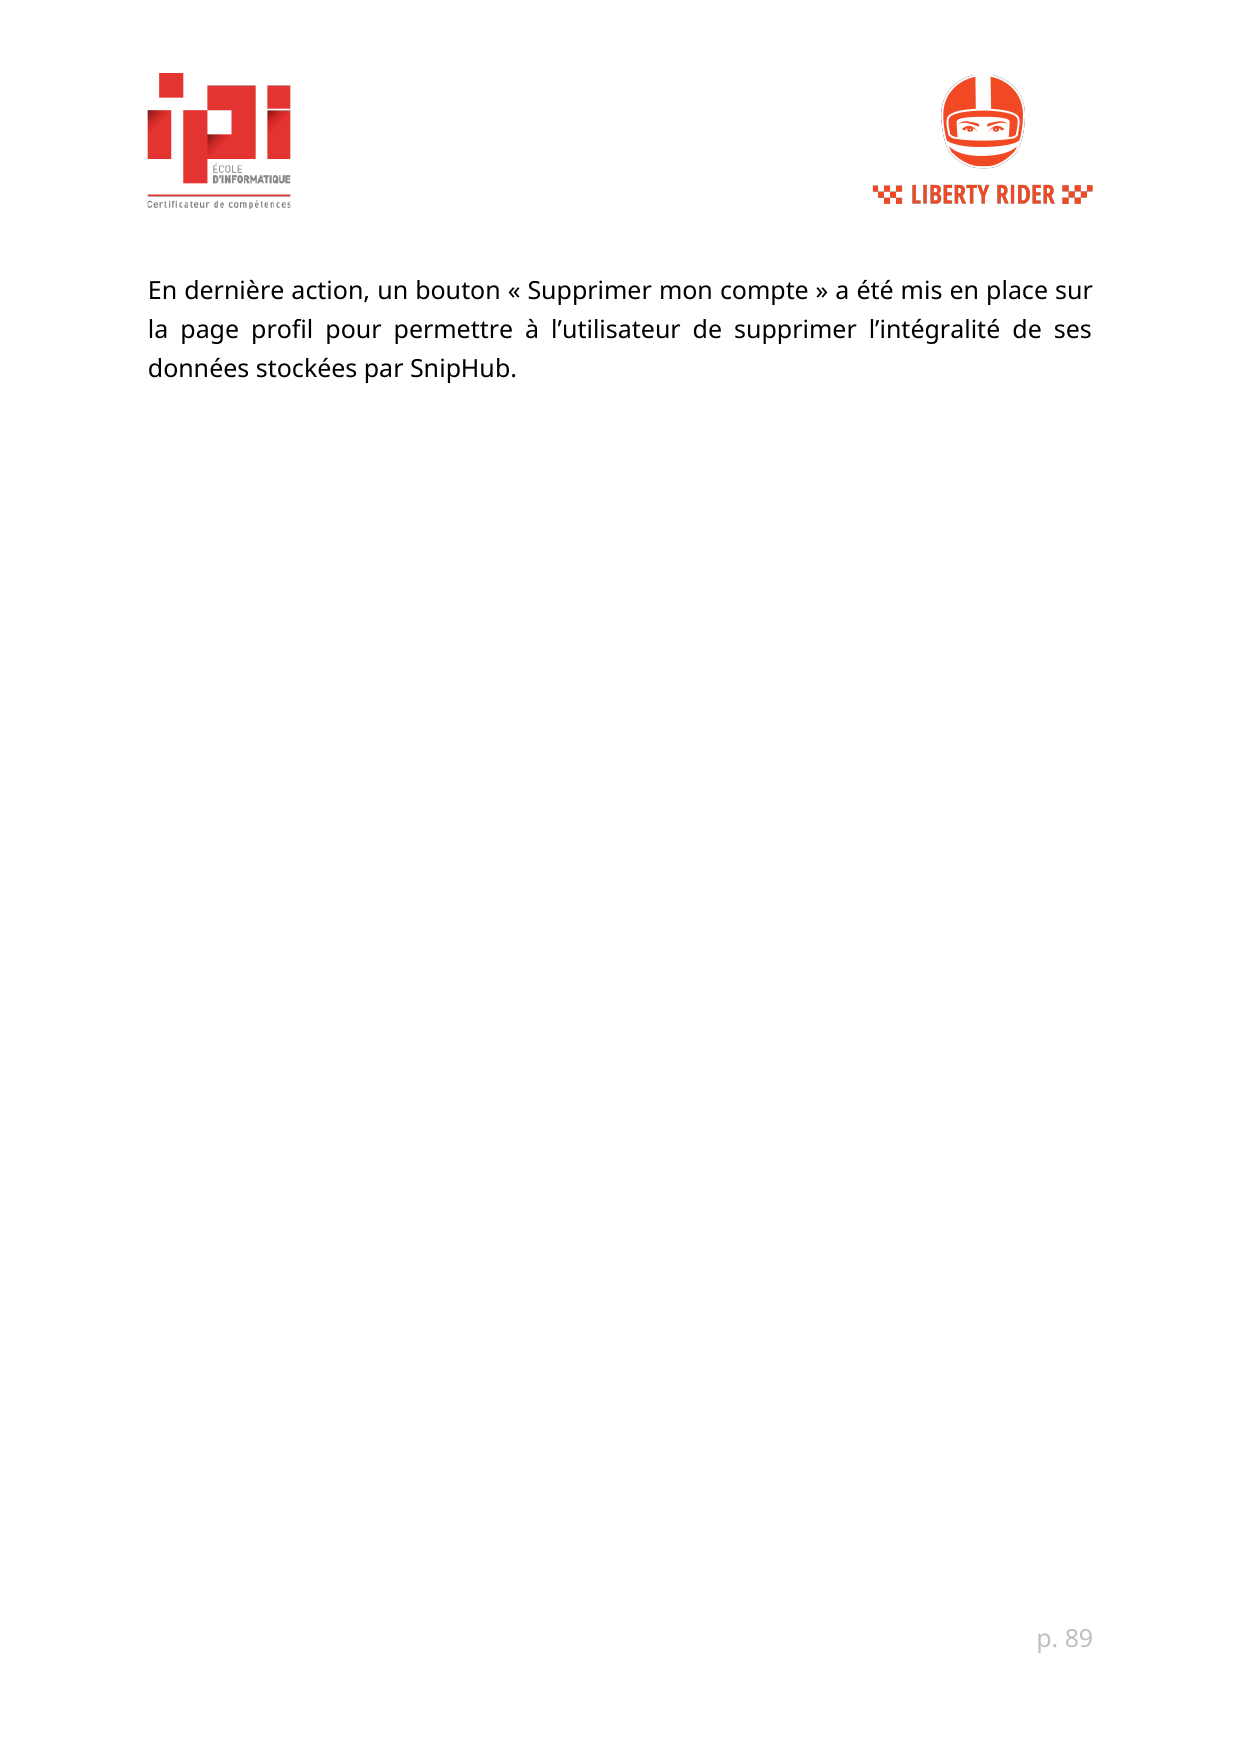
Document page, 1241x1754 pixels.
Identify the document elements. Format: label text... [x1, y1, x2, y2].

picture [147, 73, 291, 209]
text En dernière action, un bouton « Supprimer mon compte » a été mis en place sur la page profil pour permettre à l’utilisateur de supprimer l’intégralité de ses données stockées par SnipHub. [148, 273, 1093, 385]
picture [872, 75, 1093, 209]
